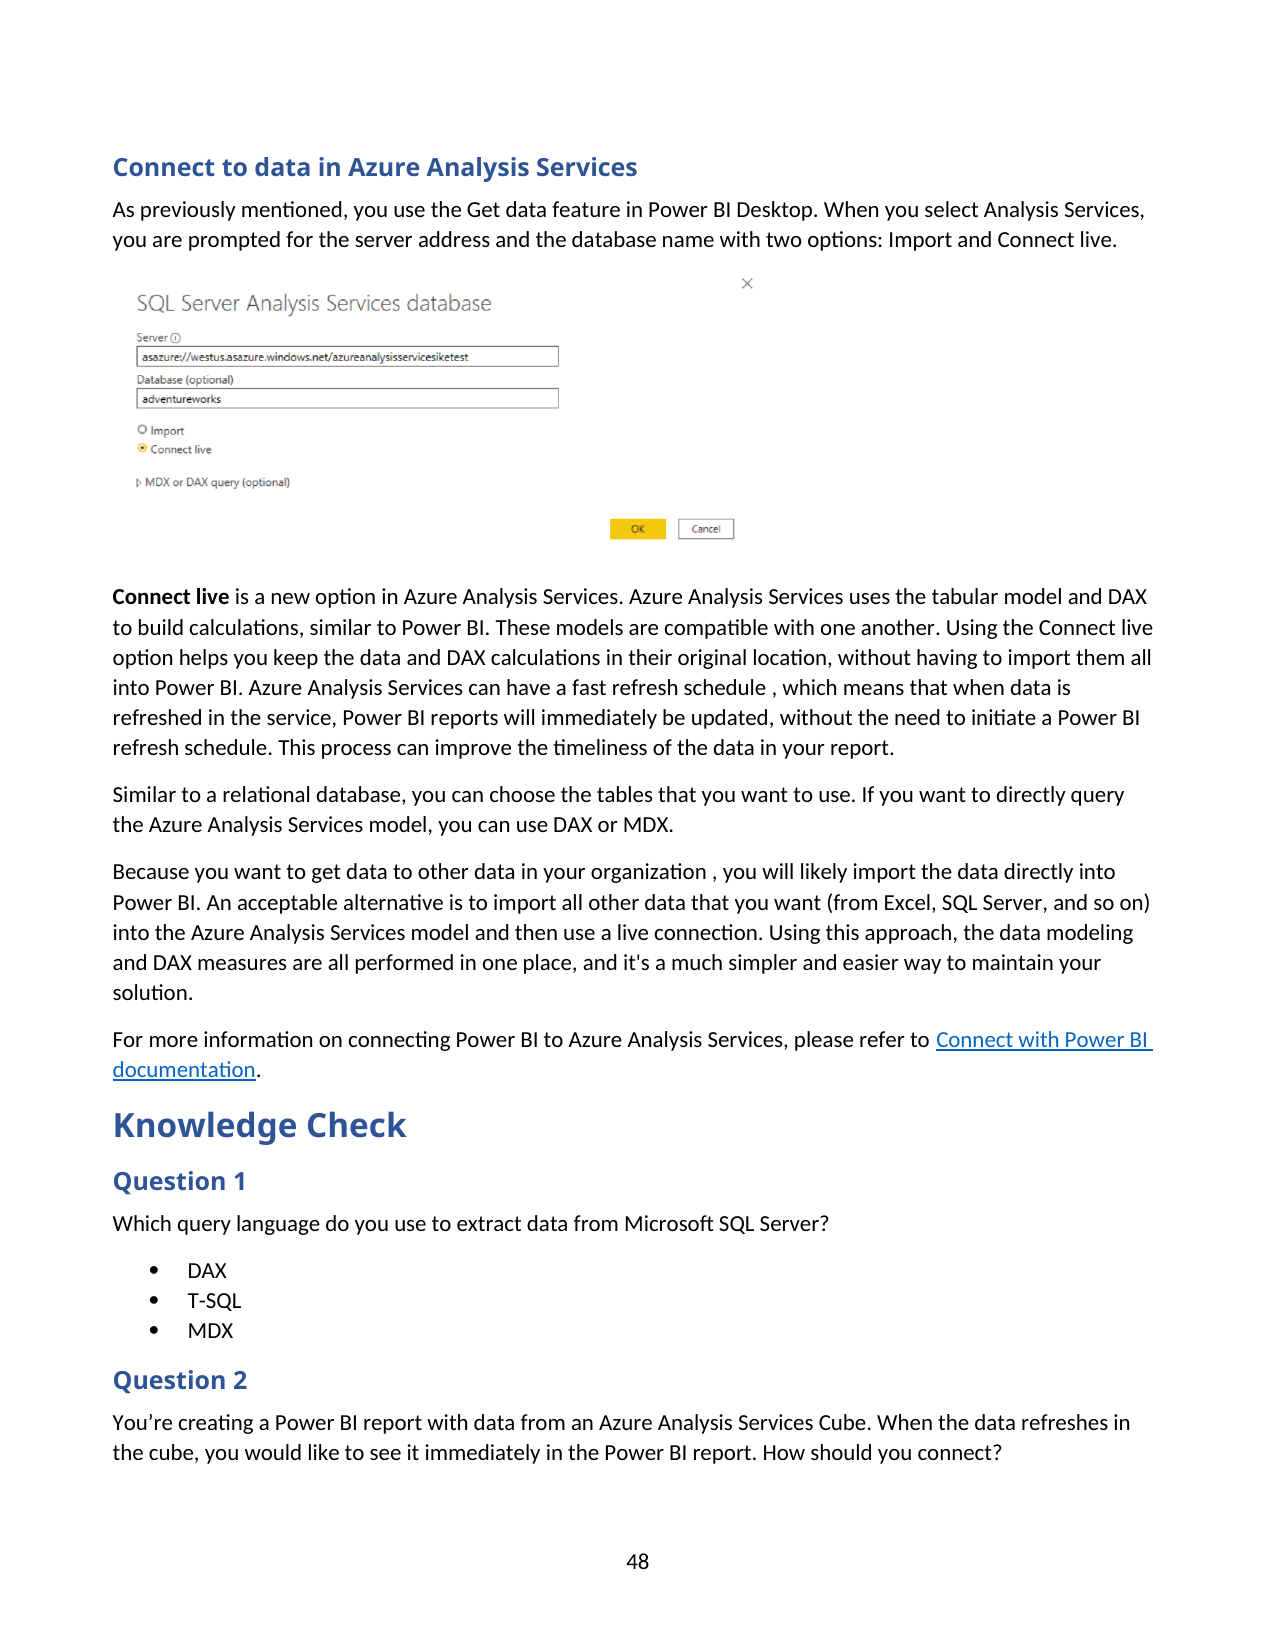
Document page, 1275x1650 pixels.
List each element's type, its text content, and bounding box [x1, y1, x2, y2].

text Which query language do you use to extract data from Microsoft SQL Server? [112, 1209, 1162, 1237]
subtitle Question 2 [112, 1363, 1162, 1397]
text You’re creating a Power BI report with data from an Azure Analysis Services Cube. When the data refreshes in the cube, you would like to see it immediately in the Power BI report. How should you connect? [112, 1408, 1162, 1466]
text For more information on connecting Power BI to Azure Analysis Services, please refer to Connect with Power BI documentation. [112, 1025, 1162, 1083]
subtitle Question 1 [112, 1164, 1162, 1198]
subtitle Knowledge Check [112, 1102, 1162, 1148]
picture [112, 272, 759, 564]
text As previously mentioned, you use the Get data feature in Power BI Desktop. When you select Analysis Services, you are prompted for the server address and the database name with two options: Import and Connect live. [112, 195, 1162, 253]
text Connect live is a new option in Azure Analysis Services. Azure Analysis Services uses the tabular model and DAX to build calculations, similar to Power BI. These models are compatible with one another. Using the Connect live option helps you keep the data and DAX calculations in their original location, without having to import them all into Power BI. Azure Analysis Services can have a fast refresh schedule , which means that when data is refreshed in the service, Power BI reports will immediately be updated, without the need to initiate a Power BI refresh schedule. This process can improve the timeliness of the data in your report. [112, 582, 1162, 762]
text Because you want to get data to other data in your organization , you will likely import the data directly into Power BI. An acceptable alternative is to import all other data that you want (from Excel, SQL Server, and so on) into the Azure Analysis Services model and then use a live connection. Using this approach, the data modeling and DAX measures are all performed in one place, and it's a much simpler and easier way to maintain your solution. [112, 857, 1162, 1006]
list MDX [150, 1316, 1162, 1344]
subtitle Connect to data in Azure Analysis Services [112, 150, 1162, 184]
list T-SQL [150, 1286, 1162, 1314]
text Similar to a relational database, you can choose the tables that you want to use. If you want to directly query the Azure Analysis Services model, you can use DAX or MDX. [112, 780, 1162, 839]
list DAX [150, 1256, 1162, 1284]
